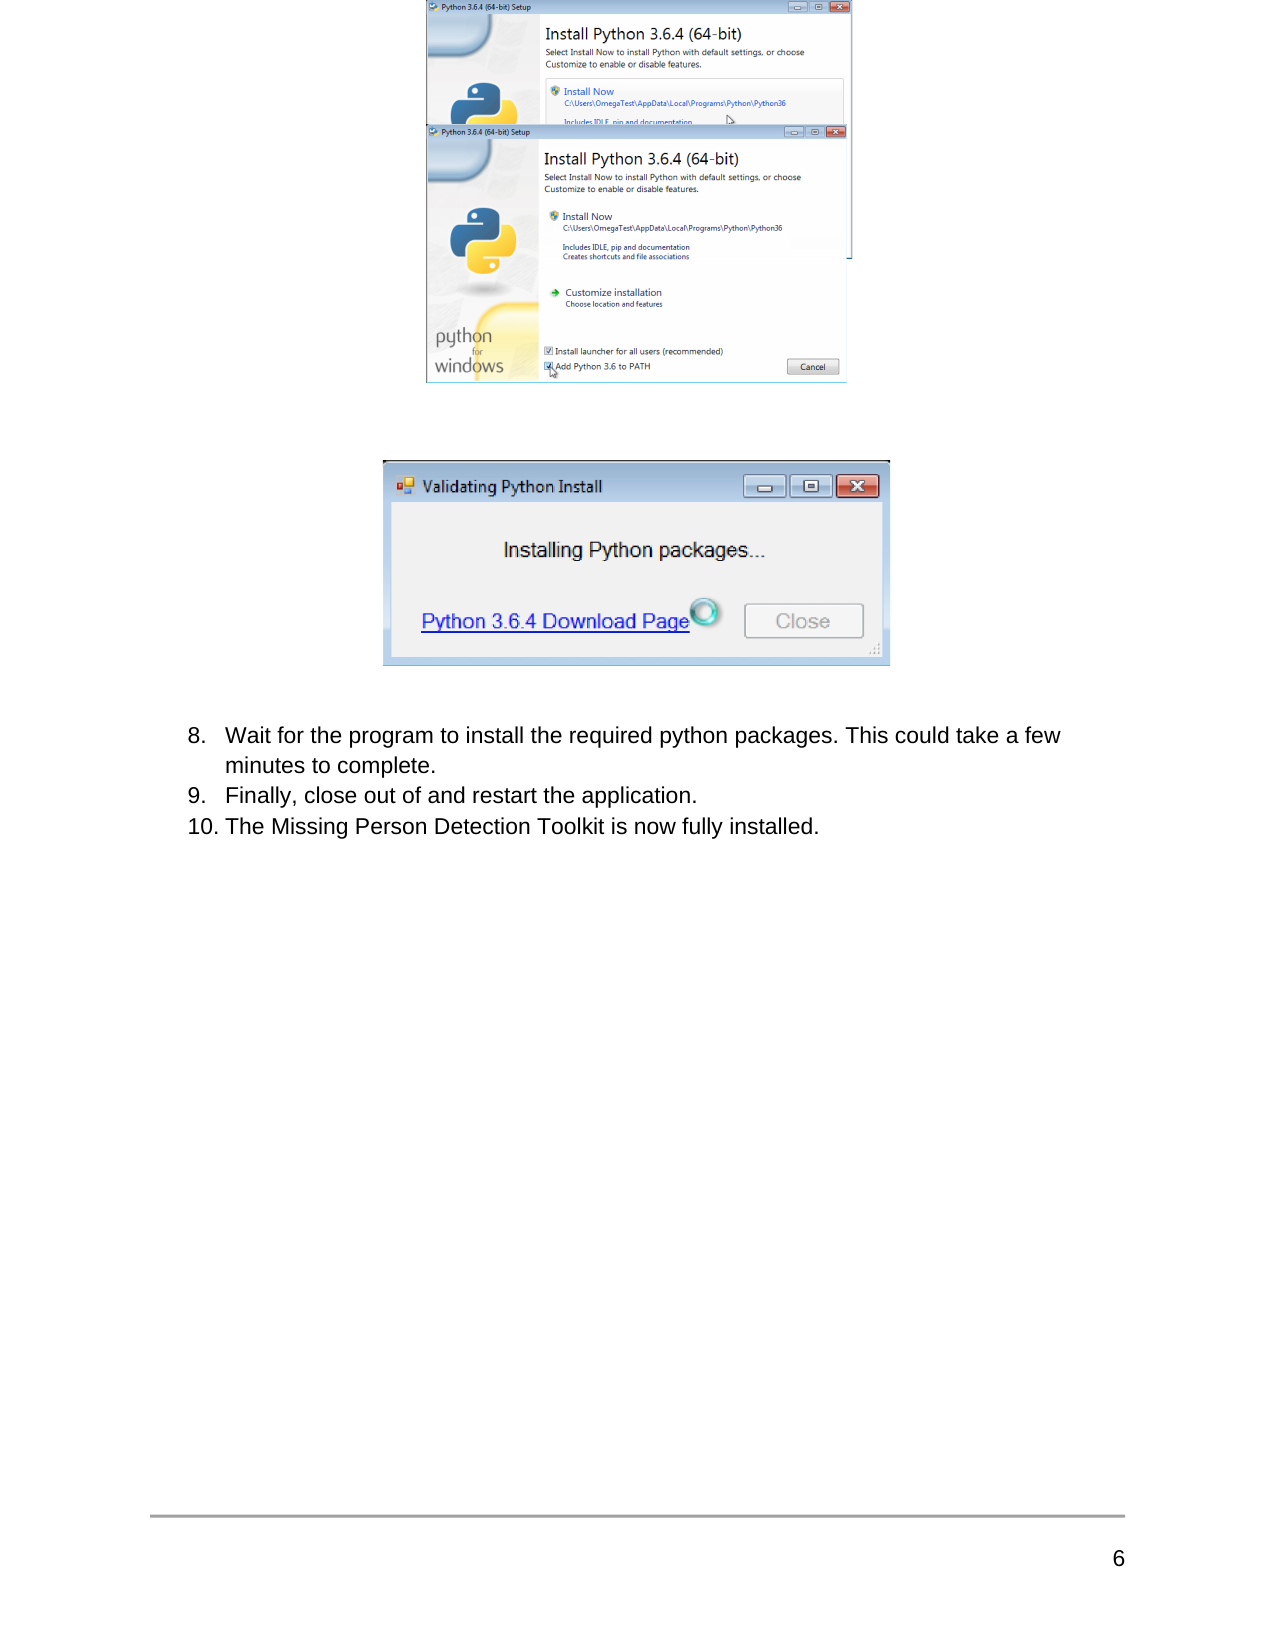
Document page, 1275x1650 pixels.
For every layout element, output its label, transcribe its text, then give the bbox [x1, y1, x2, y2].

list Wait for the program to install the required python packages. This could take a few minutes to complete. [187, 722, 1125, 779]
picture [426, 0, 853, 383]
picture [382, 460, 891, 666]
list Finally, close out of and restart the application. [187, 782, 1125, 809]
list The Missing Person Detection Toolkit is now fully installed. [187, 813, 1125, 839]
